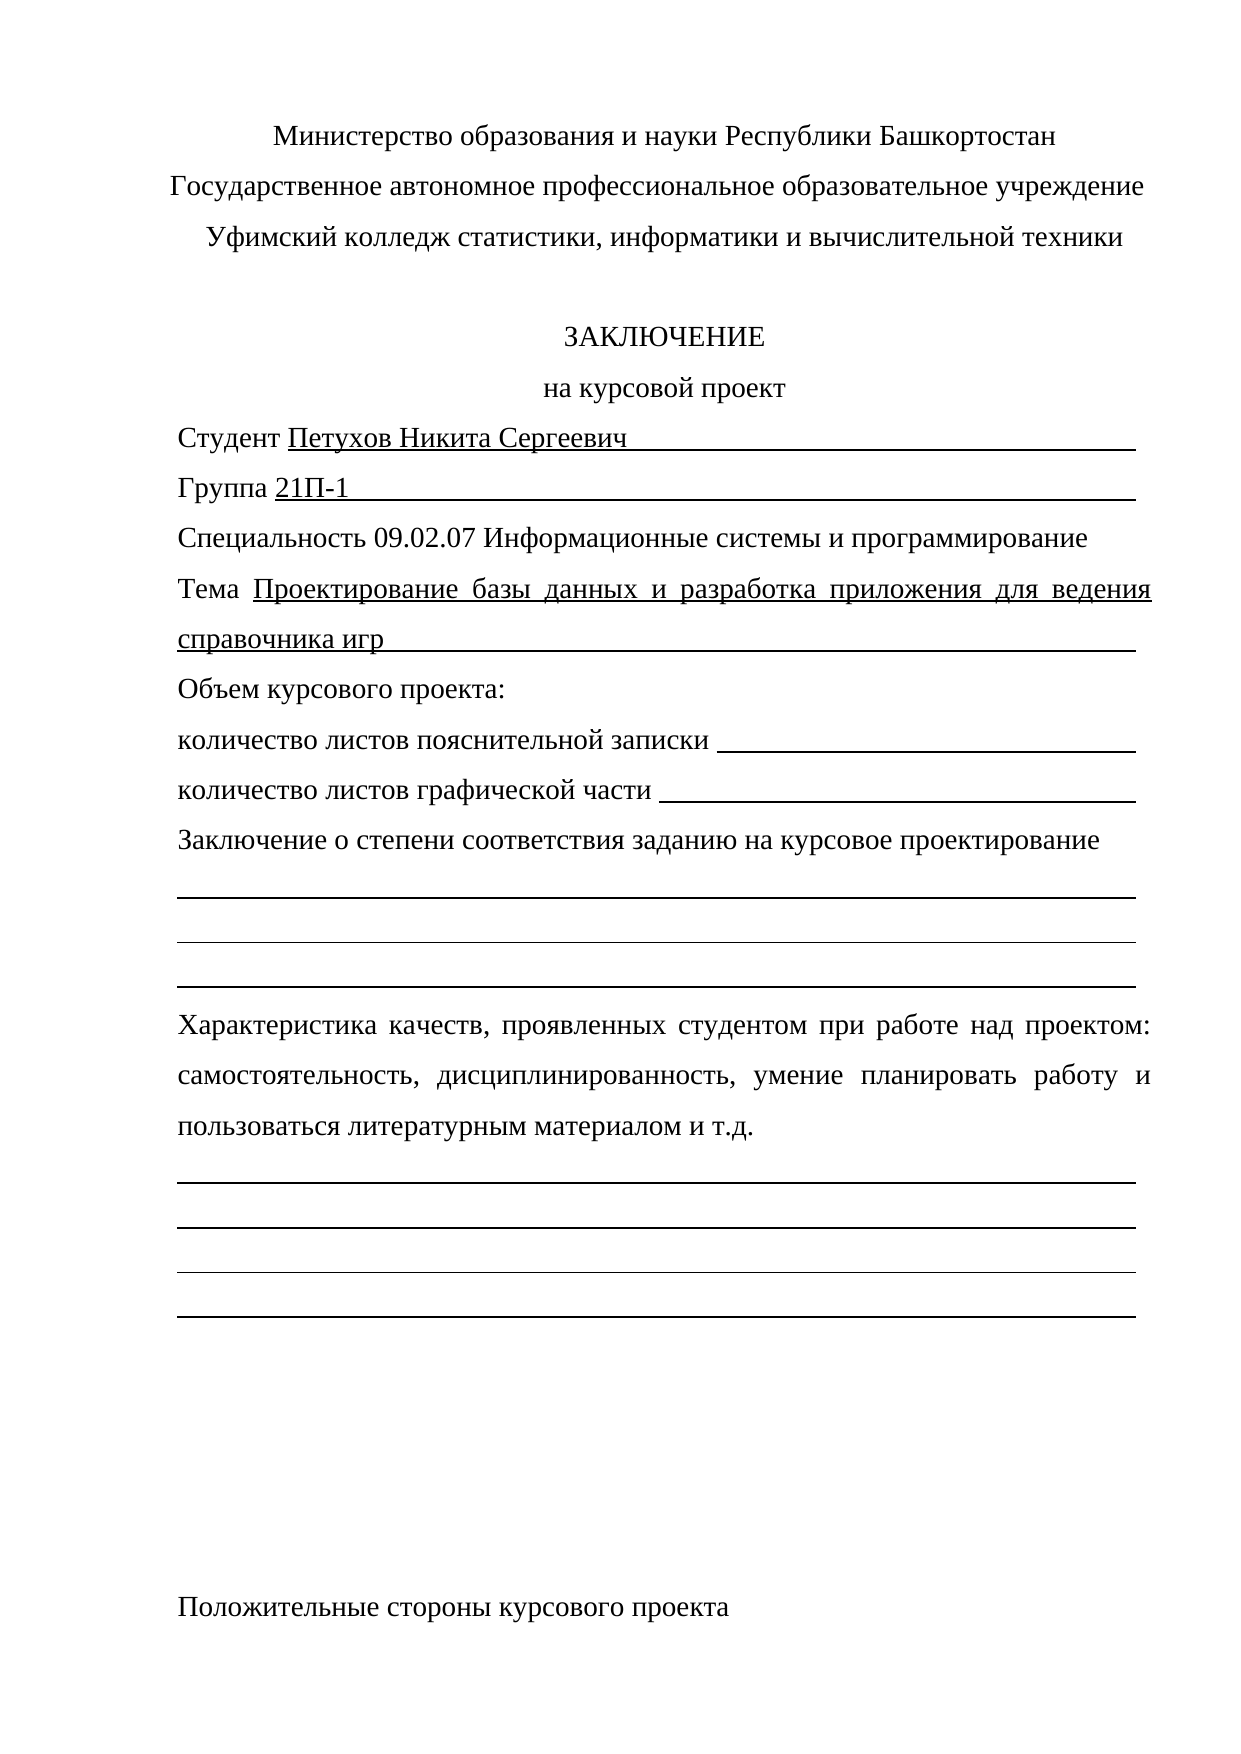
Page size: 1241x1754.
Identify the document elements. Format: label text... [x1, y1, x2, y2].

text на курсовой проект [177, 370, 1152, 403]
text Министерство образования и науки Республики Башкортостан [177, 118, 1152, 152]
text количество листов пояснительной записки [177, 722, 1152, 755]
text Государственное автономное профессиональное образовательное учреждение [162, 168, 1152, 202]
text Положительные стороны курсового проекта [177, 1589, 1152, 1622]
text Студент Петухов Никита Сергеевич [177, 420, 1152, 453]
text Характеристика качеств, проявленных студентом при работе над проектом: самостоятельность, дисциплинированность, умение планировать работу и пользоваться литературным материалом и т.д. [177, 1007, 1152, 1141]
text Группа 21П-1 [177, 470, 1152, 504]
text количество листов графической части [177, 772, 1152, 806]
text Специальность 09.02.07 Информационные системы и программирование [177, 521, 1152, 554]
text Уфимский колледж статистики, информатики и вычислительной техники [177, 219, 1152, 252]
text ЗАКЛЮЧЕНИЕ [177, 319, 1152, 353]
text Объем курсового проекта: [177, 672, 1152, 705]
text Заключение о степени соответствия заданию на курсовое проектирование [177, 822, 1152, 856]
text Тема Проектирование базы данных и разработка приложения для ведения справочника игр [177, 571, 1152, 655]
